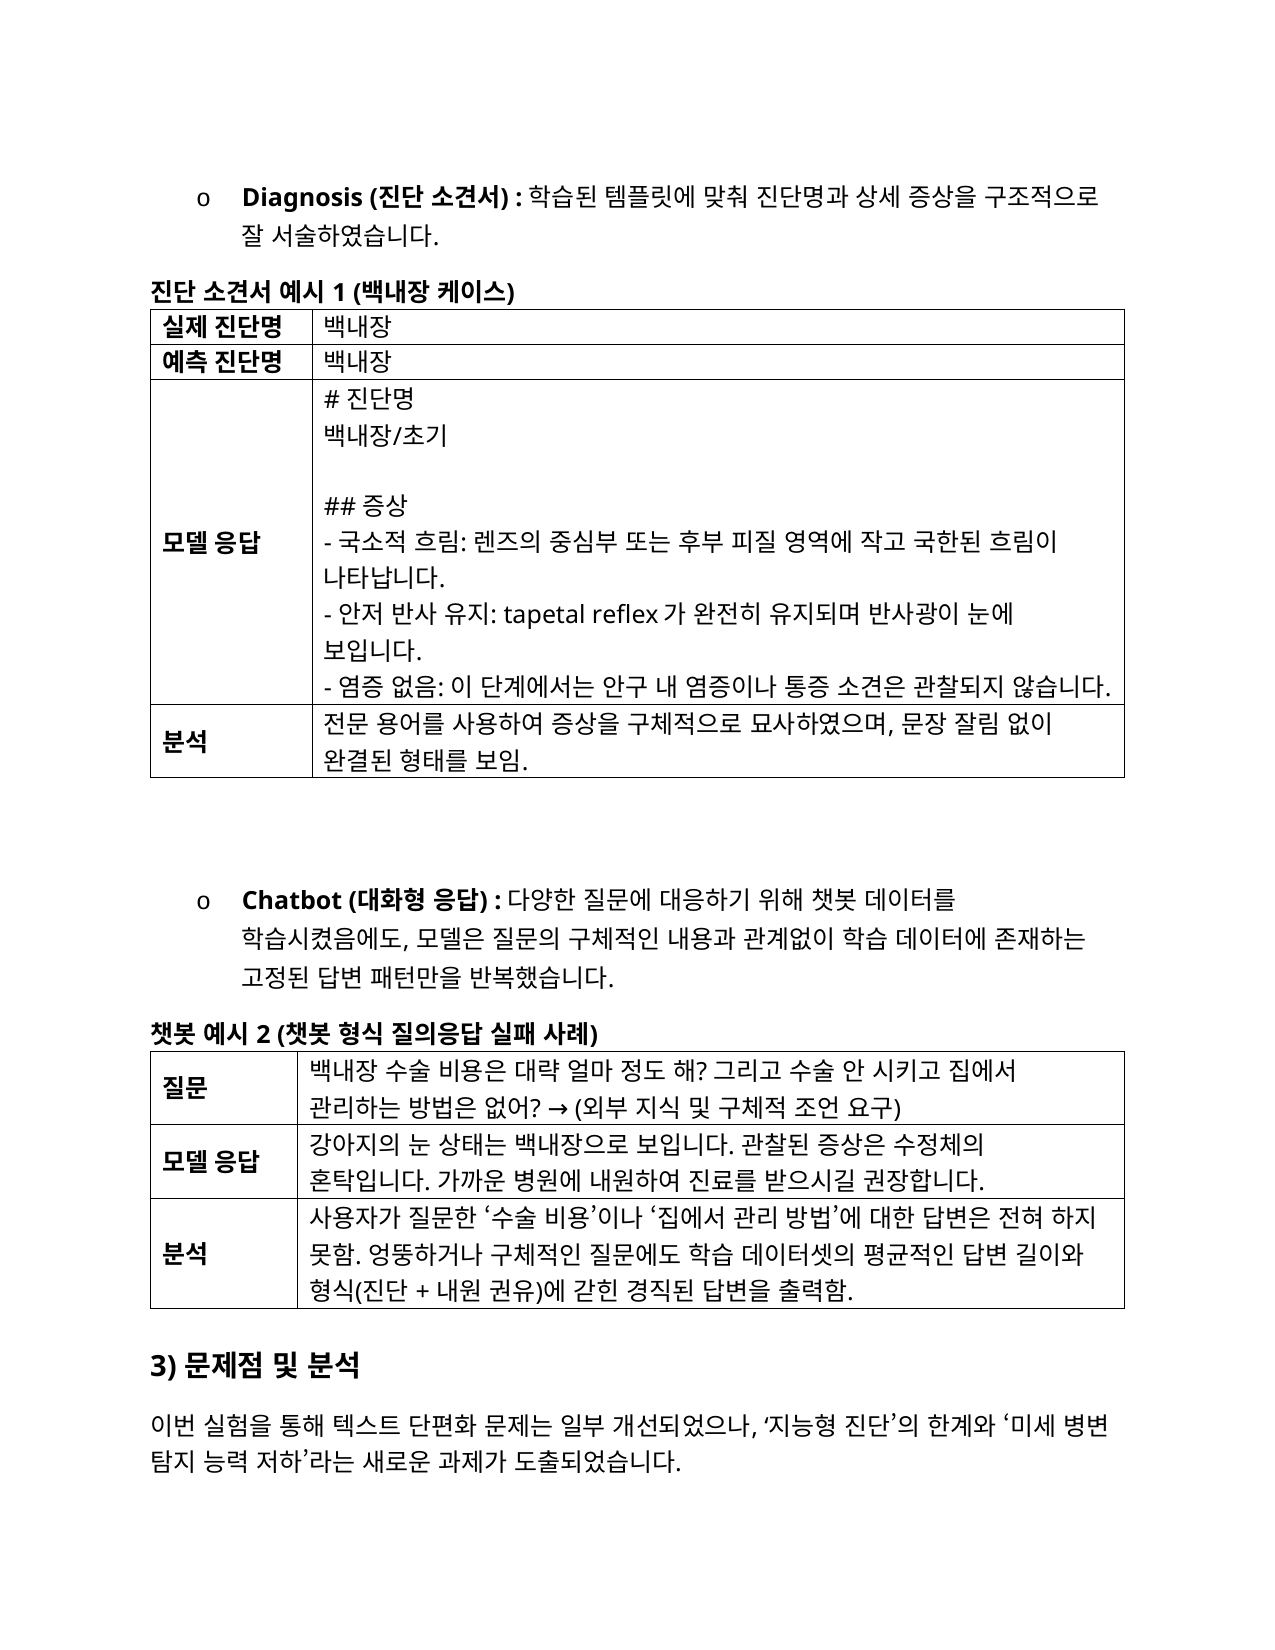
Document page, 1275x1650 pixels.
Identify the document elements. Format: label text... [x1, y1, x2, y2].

table_cell 사용자가 질문한 ‘수술 비용’이나 ‘집에서 관리 방법’에 대한 답변은 전혀 하지 못함. 엉뚱하거나 구체적인 질문에도 학습 데이터셋의 평균적인 답변 길이와 형식(진단 + 내원 권유)에 갇힌 경직된 답변을 출력함. [298, 1199, 1124, 1308]
table_header 실제 진단명 [151, 310, 312, 343]
table_cell 모델 응답 [151, 380, 312, 704]
table_cell 분석 [151, 1199, 297, 1308]
text 이번 실험을 통해 텍스트 단편화 문제는 일부 개선되었으나, ‘지능형 진단’의 한계와 ‘미세 병변 탐지 능력 저하’라는 새로운 과제가 도출되었습니다. [150, 1406, 1125, 1479]
text 진단 소견서 예시 1 (백내장 케이스) [150, 272, 1125, 308]
list Chatbot (대화형 응답) : 다양한 질문에 대응하기 위해 챗봇 데이터를 학습시켰음에도, 모델은 질문의 구체적인 내용과 관계없이 학습 데이터에 존재하는 고정된 답변 패턴만을 반복했습니다. [196, 881, 1125, 995]
list Diagnosis (진단 소견서) : 학습된 템플릿에 맞춰 진단명과 상세 증상을 구조적으로 잘 서술하였습니다. [196, 177, 1125, 253]
table_cell 분석 [151, 705, 312, 777]
text 챗봇 예시 2 (챗봇 형식 질의응답 실패 사례) [150, 1014, 1125, 1051]
table_cell 예측 진단명 [151, 345, 312, 379]
table_cell # 진단명 백내장/초기 ## 증상 - 국소적 흐림: 렌즈의 중심부 또는 후부 피질 영역에 작고 국한된 흐림이 나타납니다. - 안저 반사 유지: tapetal reflex가 완전히 유지되며 반사광이 눈에 보입니다. - 염증 없음: 이 단계에서는 안구 내 염증이나 통증 소견은 관찰되지 않습니다. [313, 380, 1124, 704]
table_cell 모델 응답 [151, 1125, 297, 1198]
table_header 백내장 [313, 310, 1124, 343]
table_header 백내장 수술 비용은 대략 얼마 정도 해? 그리고 수술 안 시키고 집에서 관리하는 방법은 없어? → (외부 지식 및 구체적 조언 요구) [298, 1052, 1124, 1124]
table_header 질문 [151, 1052, 297, 1124]
table_cell 백내장 [313, 345, 1124, 379]
table_cell 전문 용어를 사용하여 증상을 구체적으로 묘사하였으며, 문장 잘림 없이 완결된 형태를 보임. [313, 705, 1124, 777]
table_cell 강아지의 눈 상태는 백내장으로 보입니다. 관찰된 증상은 수정체의 혼탁입니다. 가까운 병원에 내원하여 진료를 받으시길 권장합니다. [298, 1125, 1124, 1198]
text 3) 문제점 및 분석 [150, 1343, 1125, 1385]
